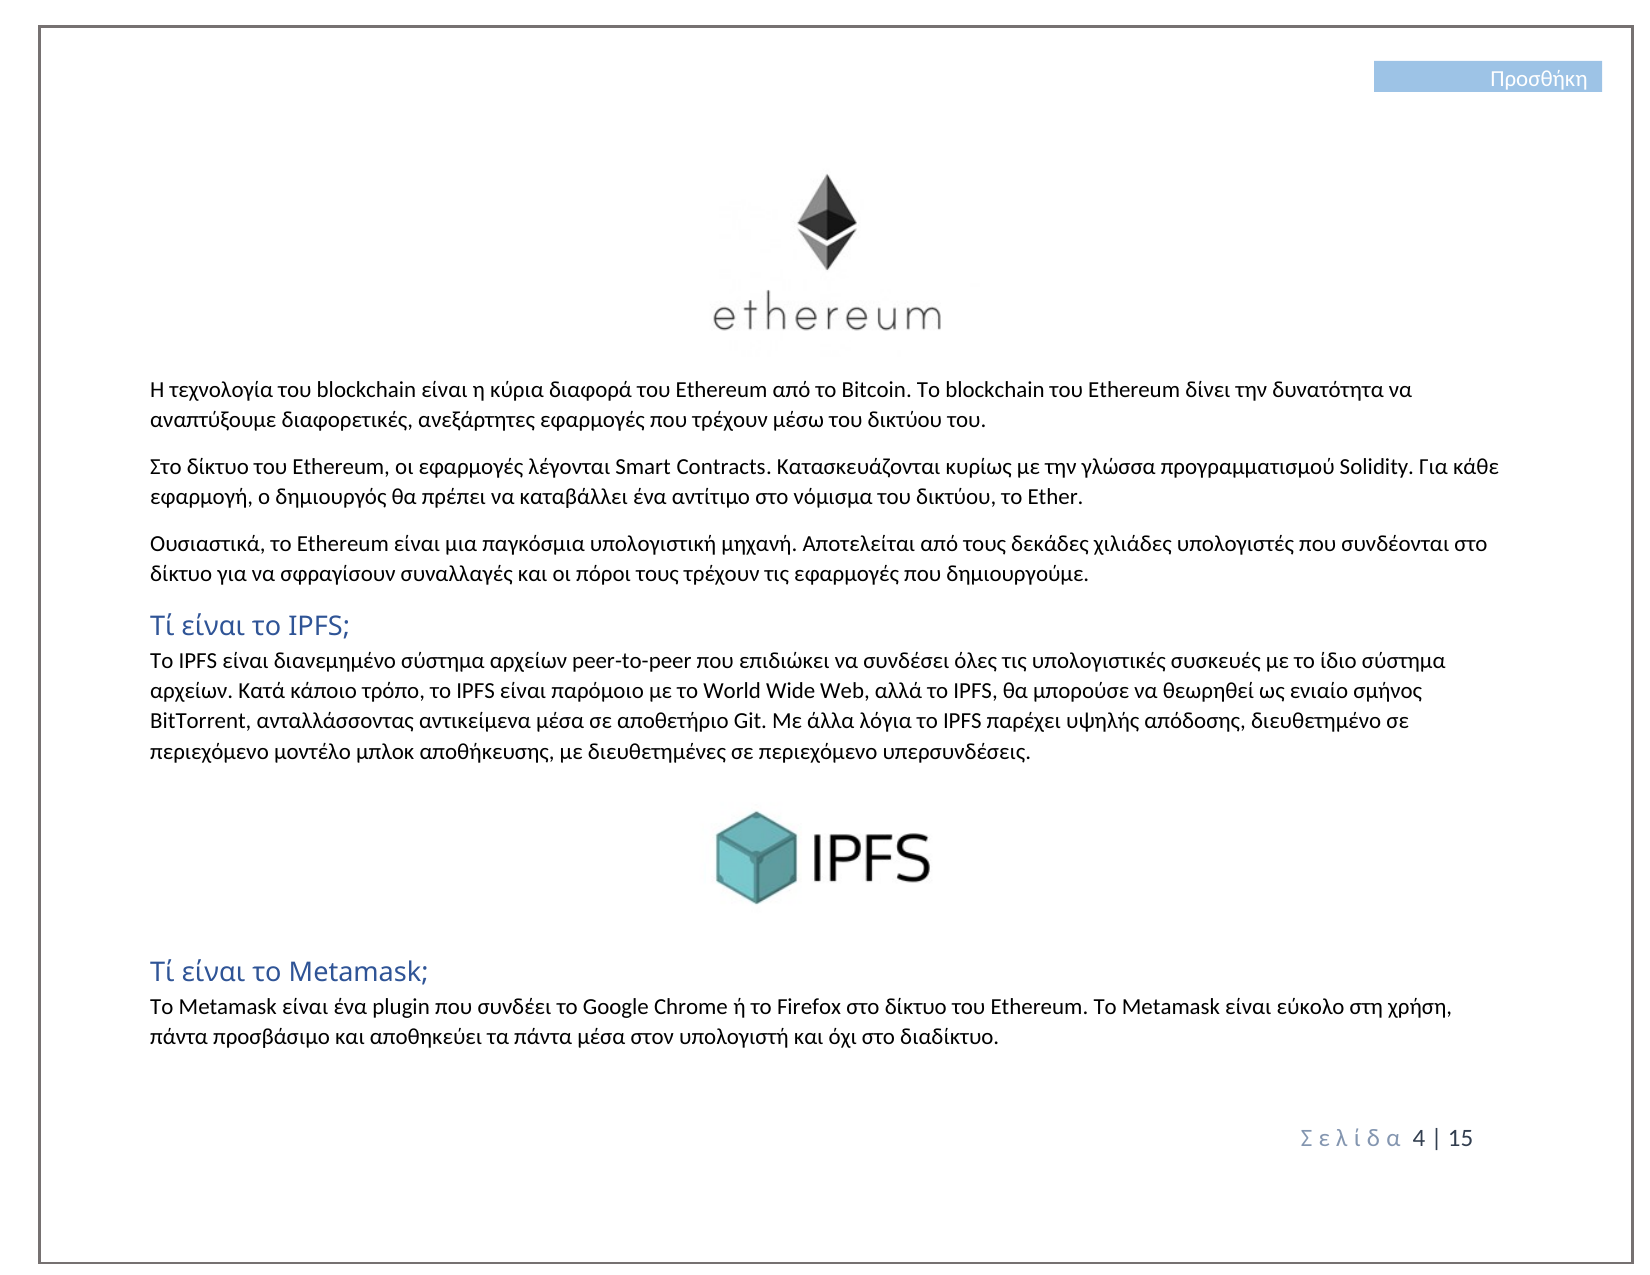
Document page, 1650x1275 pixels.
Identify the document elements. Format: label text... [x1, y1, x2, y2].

text Ουσιαστικά, το Ethereum είναι μια παγκόσμια υπολογιστική μηχανή. Αποτελείται από τους δεκάδες χιλιάδες υπολογιστές που συνδέονται στο δίκτυο για να σφραγίσουν συναλλαγές και οι πόροι τους τρέχουν τις εφαρμογές που δημιουργούμε. [150, 529, 1500, 587]
subtitle Τί είναι το IPFS; [150, 606, 1500, 643]
text Το Metamask είναι ένα plugin που συνδέει το Google Chrome ή το Firefox στο δίκτυο του Ethereum. Το Metamask είναι εύκολο στη χρήση, πάντα προσβάσιμο και αποθηκεύει τα πάντα μέσα στον υπολογιστή και όχι στο διαδίκτυο. [150, 992, 1500, 1051]
text Στο δίκτυο του Ethereum, οι εφαρμογές λέγονται Smart Contracts. Κατασκευάζονται κυρίως με την γλώσσα προγραμματισμού Solidity. Για κάθε εφαρμογή, ο δημιουργός θα πρέπει να καταβάλλει ένα αντίτιμο στο νόμισμα του δικτύου, το Ether. [150, 452, 1500, 510]
text Το IPFS είναι διανεμημένο σύστημα αρχείων peer-to-peer που επιδιώκει να συνδέσει όλες τις υπολογιστικές συσκευές με το ίδιο σύστημα αρχείων. Κατά κάποιο τρόπο, το IPFS είναι παρόμοιο με το World Wide Web, αλλά το IPFS, θα μπορούσε να θεωρηθεί ως ενιαίο σμήνος BitTorrent, ανταλλάσσοντας αντικείμενα μέσα σε αποθετήριο Git. Με άλλα λόγια το IPFS παρέχει υψηλής απόδοσης, διευθετημένο σε περιεχόμενο μοντέλο μπλοκ αποθήκευσης, με διευθετημένες σε περιεχόμενο υπερσυνδέσεις. [150, 646, 1500, 765]
text Η τεχνολογία του blockchain είναι η κύρια διαφορά του Ethereum από το Bitcoin. Το blockchain του Ethereum δίνει την δυνατότητα να αναπτύξουμε διαφορετικές, ανεξάρτητες εφαρμογές που τρέχουν μέσω του δικτύου του. [150, 375, 1500, 433]
picture [681, 783, 969, 934]
picture [670, 150, 981, 357]
subtitle Τί είναι το Metamask; [150, 952, 1500, 989]
